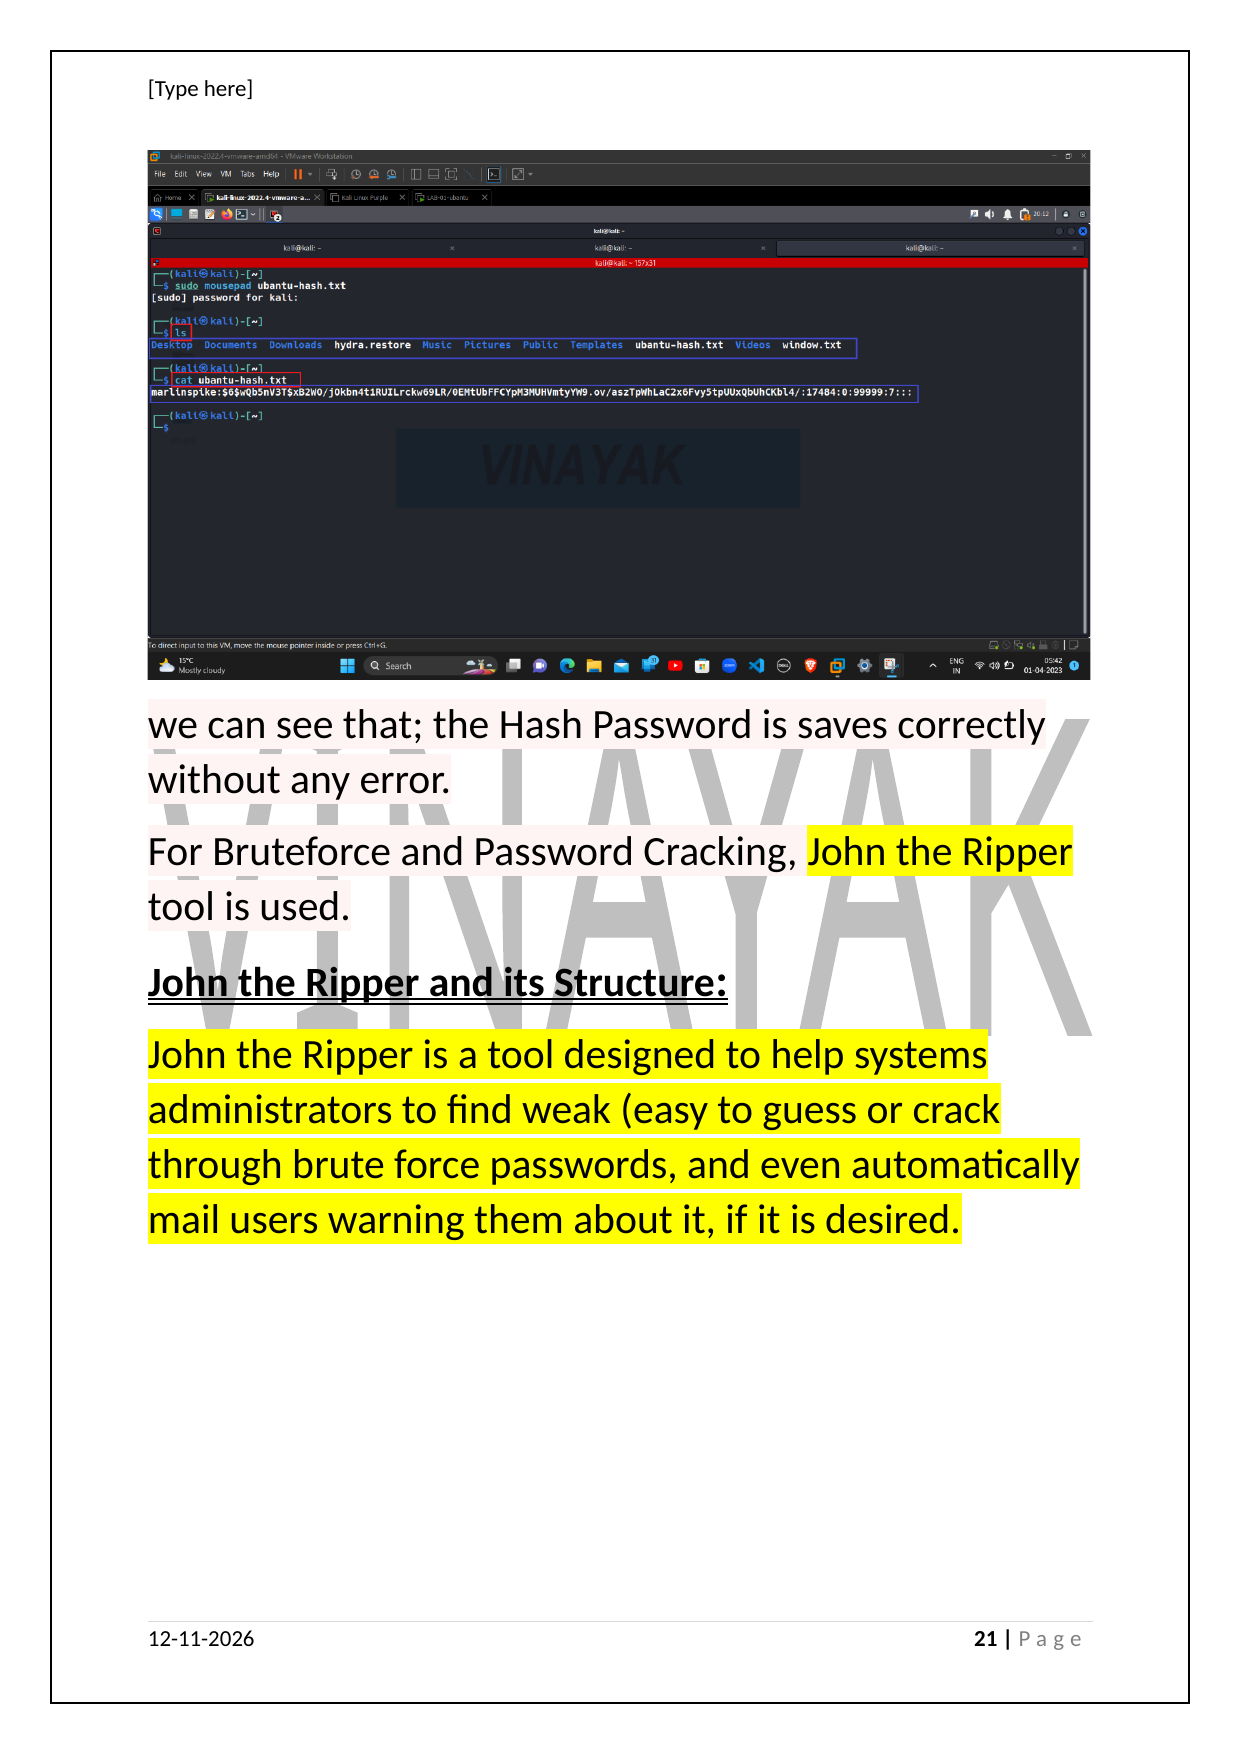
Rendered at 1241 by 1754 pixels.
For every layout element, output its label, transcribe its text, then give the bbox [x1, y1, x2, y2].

text we can see that; the Hash Password is saves correctly without any error. [148, 698, 1093, 804]
text John the Ripper is a tool designed to help systems administrators to find weak (easy to guess or crack through brute force passwords, and even automatically mail users warning them about it, if it is desired. [148, 1028, 1095, 1244]
text John the Ripper and its Structure: [148, 951, 1095, 1007]
text For Bruteforce and Password Cracking, John the Ripper tool is used. [148, 825, 1095, 931]
picture [147, 150, 1091, 680]
